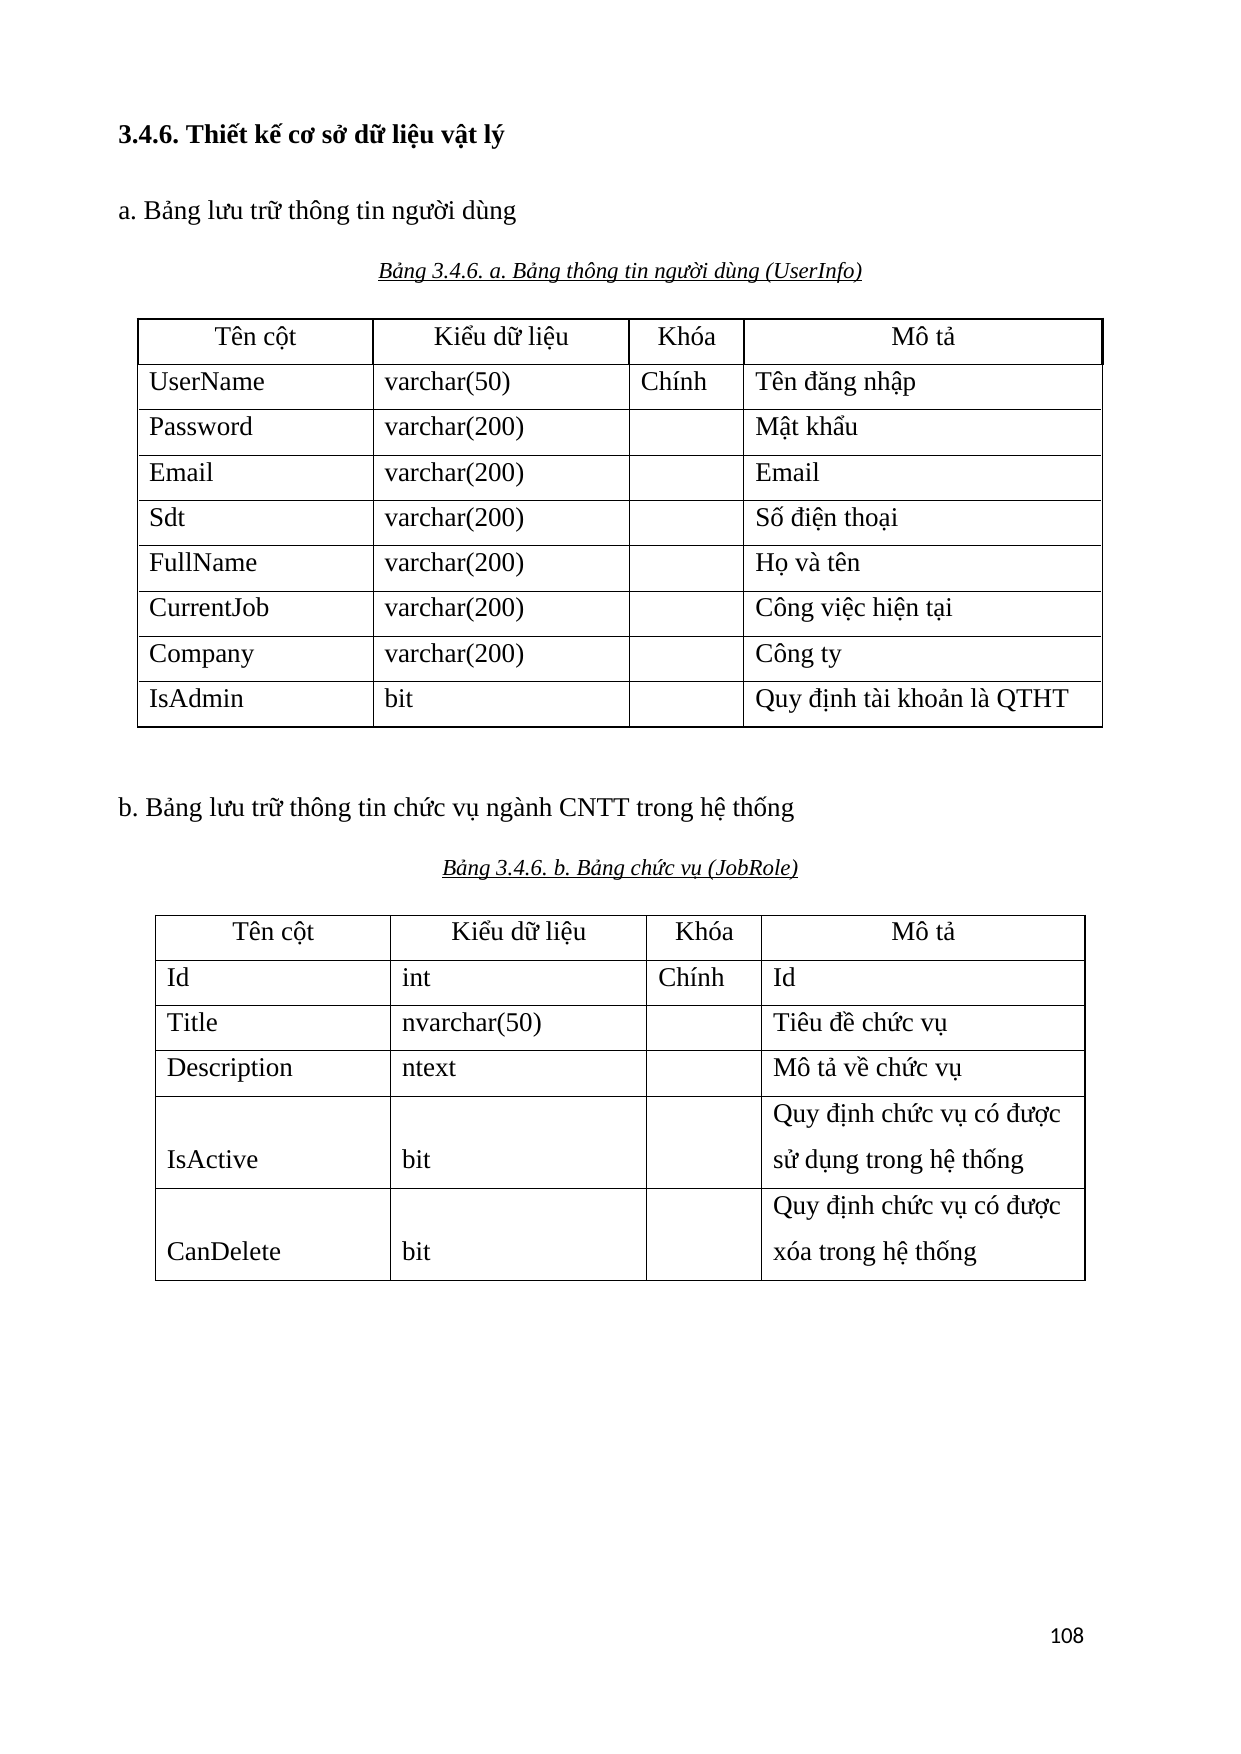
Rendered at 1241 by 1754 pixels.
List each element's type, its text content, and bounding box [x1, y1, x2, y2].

table_cell Sdt [138, 500, 373, 545]
table_cell [630, 637, 743, 681]
table_cell Chính [647, 961, 761, 1005]
table_cell FullName [138, 545, 373, 591]
table_header Mô tả [745, 320, 1101, 364]
table_cell UserName [138, 365, 373, 409]
table_cell Công ty [744, 636, 1102, 681]
table_cell Mật khẩu [744, 409, 1102, 454]
table_cell Description [156, 1051, 390, 1096]
table_header Kiểu dữ liệu [374, 320, 628, 364]
table_cell [647, 1006, 761, 1050]
table_cell varchar(200) [374, 410, 629, 454]
table_cell [630, 682, 743, 726]
table_cell [647, 1189, 761, 1280]
table_cell [647, 1097, 761, 1188]
table_header Khóa [630, 320, 743, 364]
table_cell Email [744, 455, 1102, 500]
table_cell bit [374, 682, 629, 726]
table_cell CanDelete [156, 1189, 390, 1280]
table_cell [630, 501, 743, 545]
table_cell [630, 410, 743, 454]
text b. Bảng lưu trữ thông tin chức vụ ngành CNTT trong hệ thống [118, 791, 1122, 822]
table_cell Họ và tên [744, 545, 1102, 591]
table_cell Id [156, 961, 390, 1005]
table_cell IsActive [156, 1097, 390, 1188]
table_cell varchar(200) [374, 637, 629, 681]
table_header Tên cột [139, 320, 372, 364]
table_cell [647, 1051, 761, 1096]
table_cell Mô tả về chức vụ [762, 1051, 1084, 1096]
table_cell [630, 592, 743, 636]
table_cell Công việc hiện tại [744, 591, 1102, 636]
table_cell nvarchar(50) [391, 1006, 646, 1050]
table_cell Số điện thoại [744, 500, 1102, 545]
table_cell Quy định chức vụ có được xóa trong hệ thống [762, 1189, 1084, 1280]
table_cell Chính [630, 365, 743, 409]
table_cell bit [391, 1097, 646, 1188]
table_cell varchar(200) [374, 501, 629, 545]
table_cell Quy định tài khoản là QTHT [744, 681, 1102, 726]
table_cell varchar(200) [374, 456, 629, 500]
table_cell Quy định chức vụ có được sử dụng trong hệ thống [762, 1097, 1084, 1188]
subtitle 3.4.6. Thiết kế cơ sở dữ liệu vật lý [118, 118, 1122, 149]
table_header Mô tả [762, 916, 1084, 960]
table_cell Password [138, 409, 373, 454]
table_header Tên cột [156, 916, 390, 960]
table_cell Title [156, 1006, 390, 1050]
table_cell varchar(50) [374, 365, 629, 409]
table_cell Id [762, 961, 1084, 1005]
table_cell CurrentJob [138, 591, 373, 636]
table_cell Tiêu đề chức vụ [762, 1006, 1084, 1050]
table_header Kiểu dữ liệu [391, 916, 646, 960]
table_cell bit [391, 1189, 646, 1280]
table_cell varchar(200) [374, 546, 629, 591]
table_cell Email [138, 455, 373, 500]
table_cell IsAdmin [138, 681, 373, 726]
table_cell int [391, 961, 646, 1005]
table_cell Company [138, 636, 373, 681]
table_header Khóa [647, 916, 761, 960]
text Bảng 3.4.6. b. Bảng chức vụ (JobRole) [118, 854, 1122, 881]
table_cell [630, 546, 743, 591]
table_cell Tên đăng nhập [744, 365, 1102, 409]
table_cell varchar(200) [374, 592, 629, 636]
text Bảng 3.4.6. a. Bảng thông tin người dùng (UserInfo) [118, 257, 1122, 284]
table_cell [630, 456, 743, 500]
text a. Bảng lưu trữ thông tin người dùng [118, 194, 1122, 225]
table_cell ntext [391, 1051, 646, 1096]
